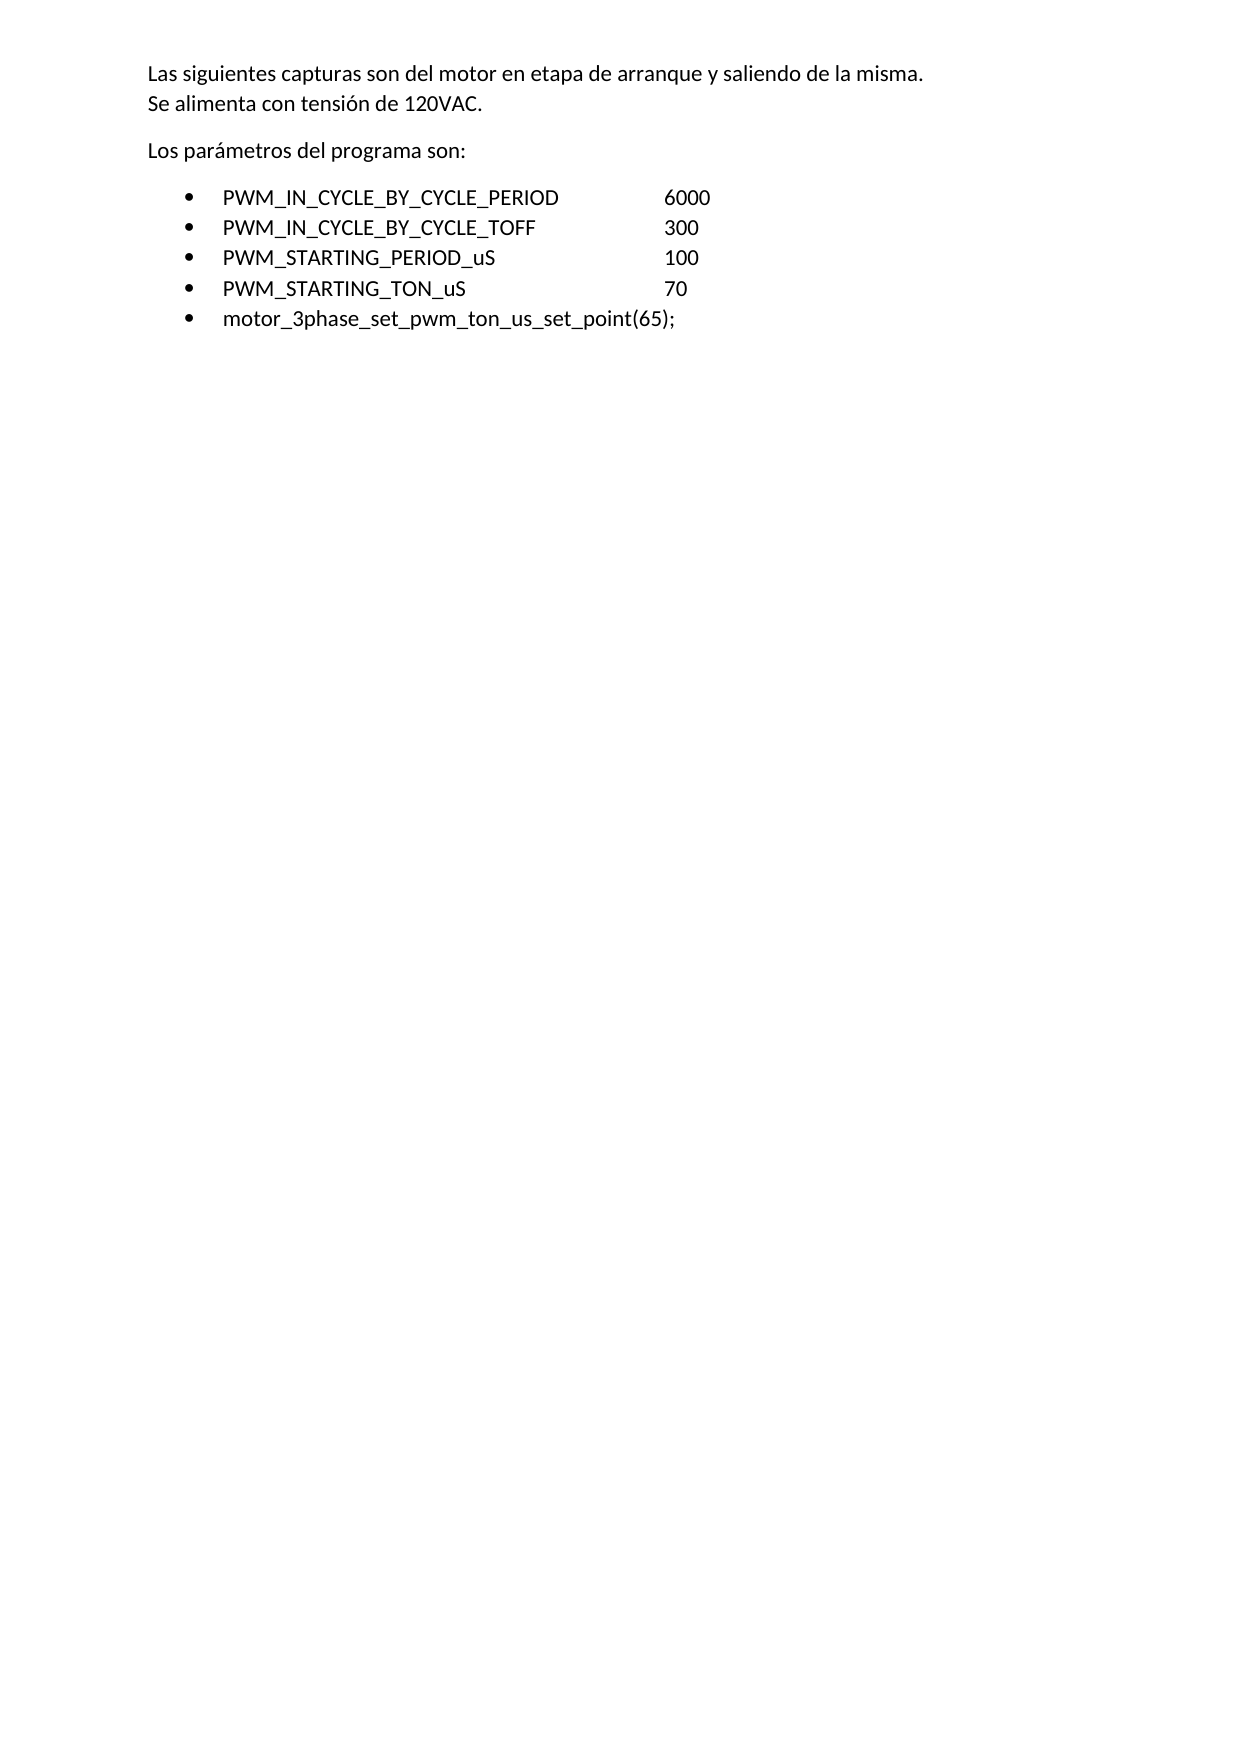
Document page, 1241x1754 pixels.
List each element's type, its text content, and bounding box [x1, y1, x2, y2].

list PWM_STARTING_TON_uS 70 [185, 274, 1181, 302]
list PWM_IN_CYCLE_BY_CYCLE_PERIOD 6000 [185, 183, 1181, 211]
list motor_3phase_set_pwm_ton_us_set_point(65); [185, 304, 1181, 332]
list PWM_STARTING_PERIOD_uS 100 [185, 243, 1181, 271]
text Los parámetros del programa son: [148, 136, 1181, 164]
text Las siguientes capturas son del motor en etapa de arranque y saliendo de la misma. Se alimenta con tensión de 120VAC. [148, 59, 1181, 117]
list PWM_IN_CYCLE_BY_CYCLE_TOFF 300 [185, 213, 1181, 241]
